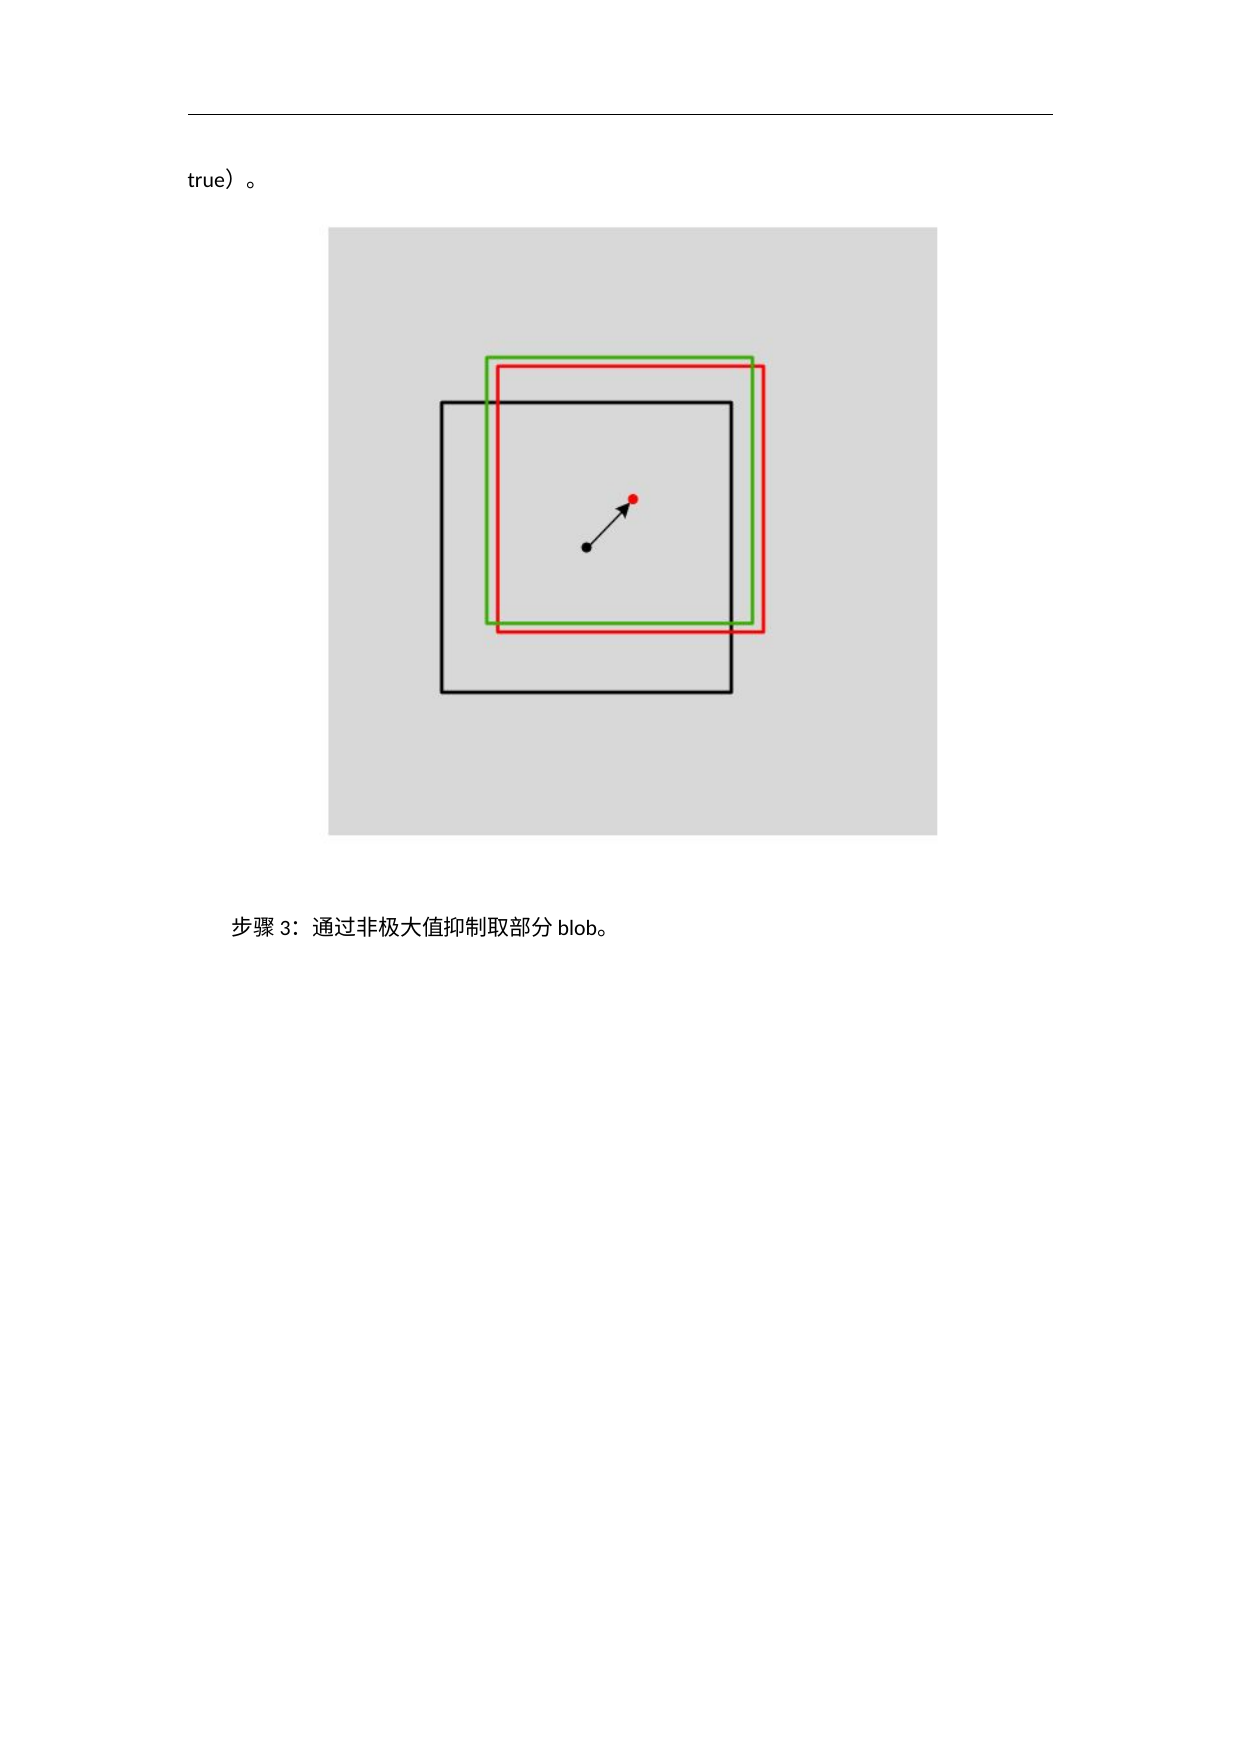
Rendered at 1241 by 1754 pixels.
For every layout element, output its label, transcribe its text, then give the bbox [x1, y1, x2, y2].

text 步骤3：通过非极大值抑制取部分blob。 [187, 909, 1053, 942]
picture [299, 194, 985, 887]
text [187, 162, 1053, 194]
